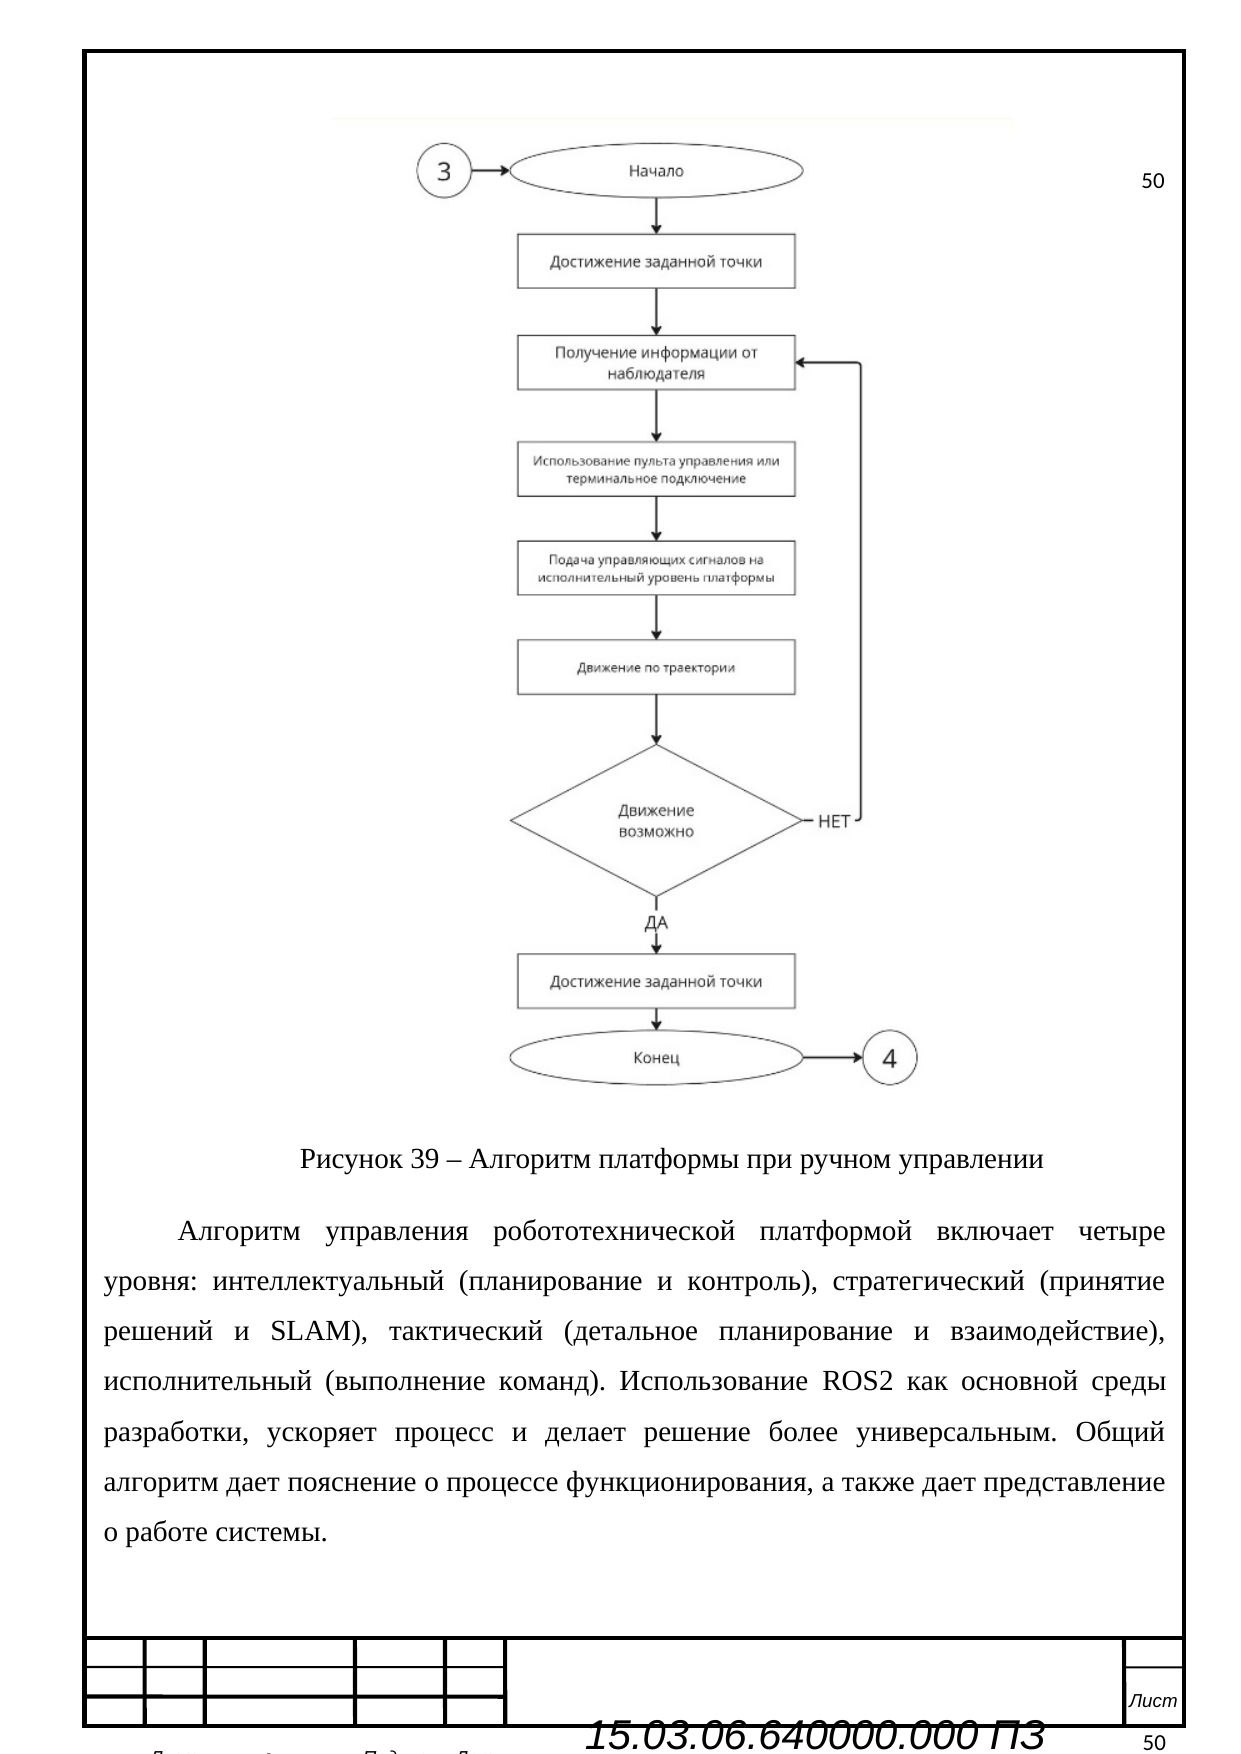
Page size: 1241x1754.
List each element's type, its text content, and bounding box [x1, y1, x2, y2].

text Алгоритм управления робототехнической платформой включает четыре уровня: интеллектуальный (планирование и контроль), стратегический (принятие решений и SLAM), тактический (детальное планирование и взаимодействие), исполнительный (выполнение команд). Использование ROS2 как основной среды разработки, ускоряет процесс и делает решение более универсальным. Общий алгоритм дает пояснение о процессе функционирования, а также дает представление о работе системы. [103, 1213, 1166, 1548]
text Рисунок 39 – Алгоритм платформы при ручном управлении [103, 1141, 1166, 1175]
picture [330, 118, 1014, 1113]
